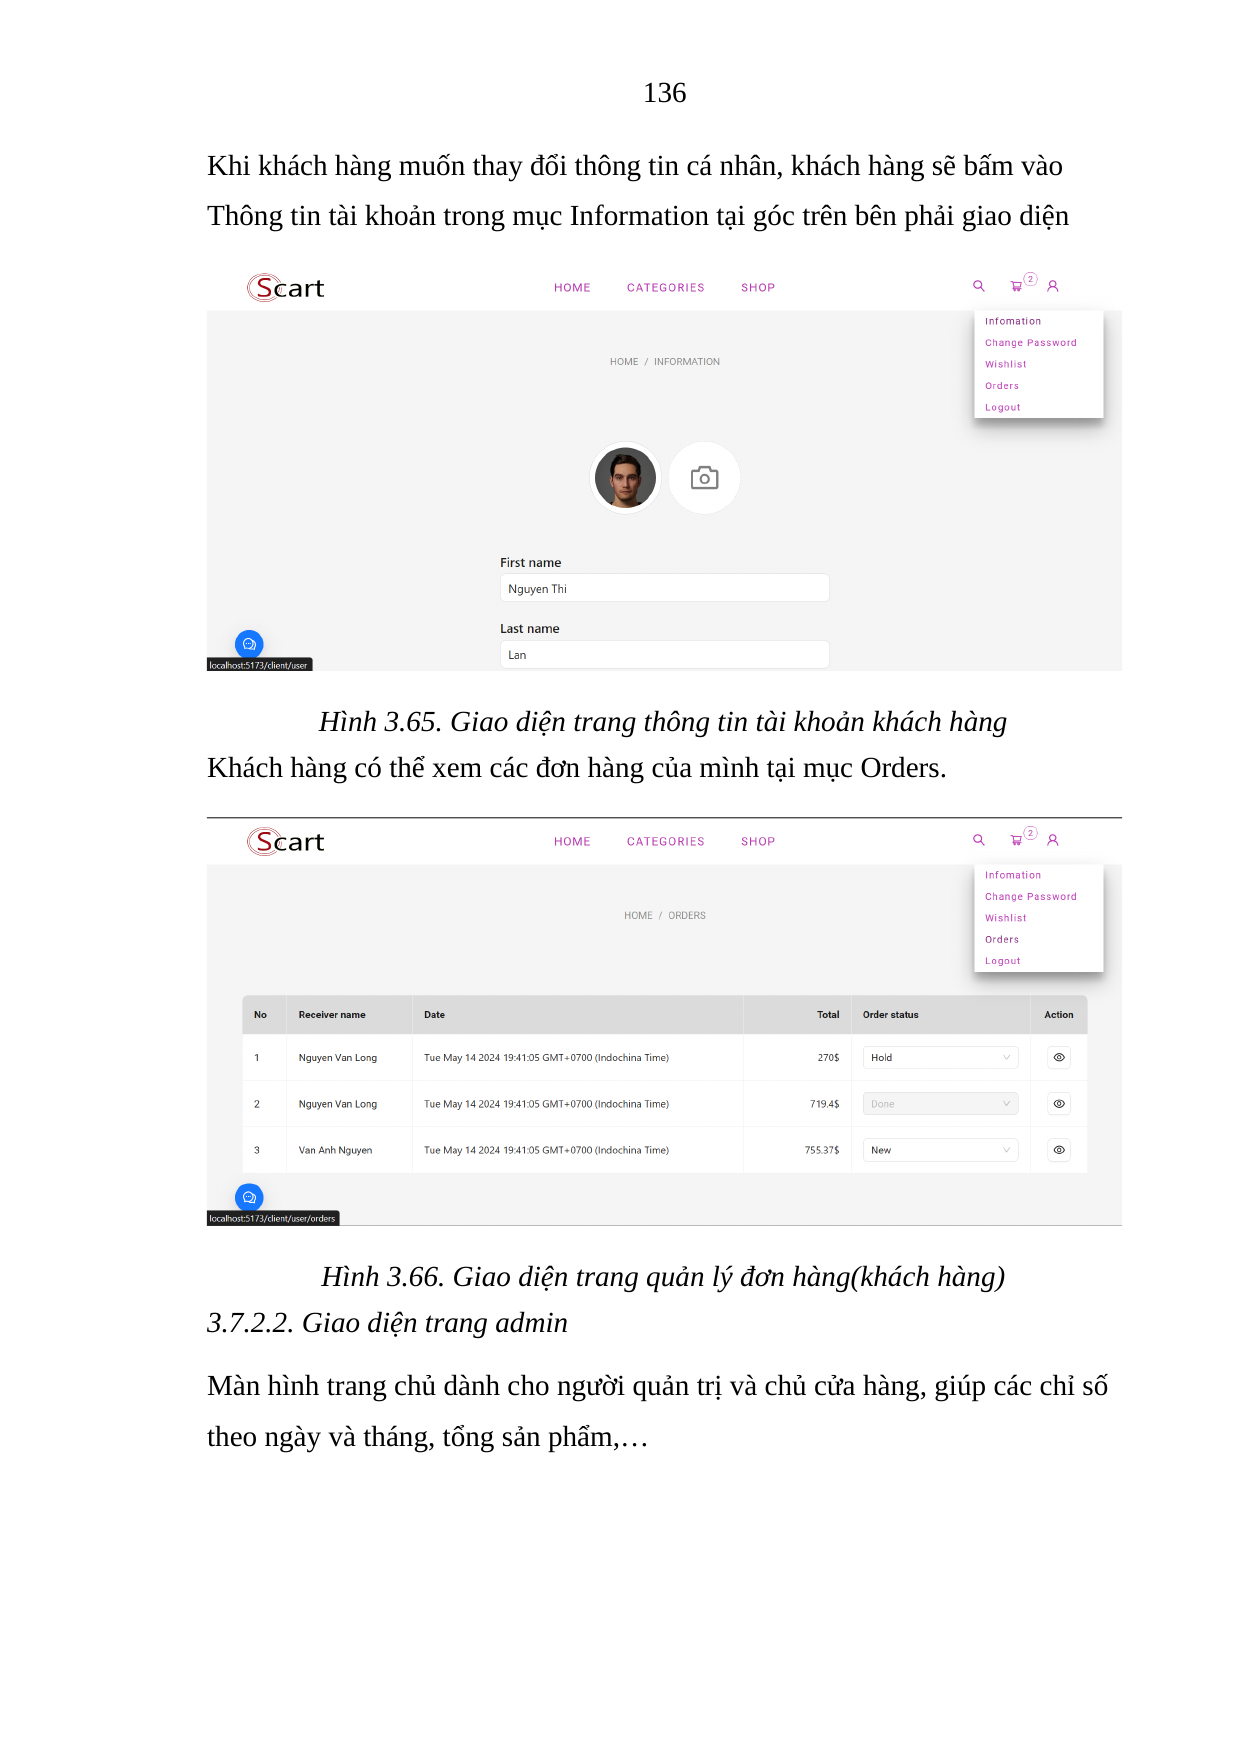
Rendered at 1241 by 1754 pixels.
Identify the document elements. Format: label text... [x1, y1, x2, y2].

subtitle Giao diện trang admin [207, 1306, 1122, 1339]
picture [206, 817, 1123, 1226]
text Màn hình trang chủ dành cho người quản trị và chủ cửa hàng, giúp các chỉ số theo ngày và tháng, tổng sản phẩm,… [207, 1368, 1122, 1452]
picture [206, 265, 1123, 671]
text Khách hàng có thể xem các đơn hàng của mình tại mục Orders. [207, 750, 1122, 784]
text Khi khách hàng muốn thay đổi thông tin cá nhân, khách hàng sẽ bấm vào Thông tin tài khoản trong mục Information tại góc trên bên phải giao diện [207, 148, 1122, 232]
